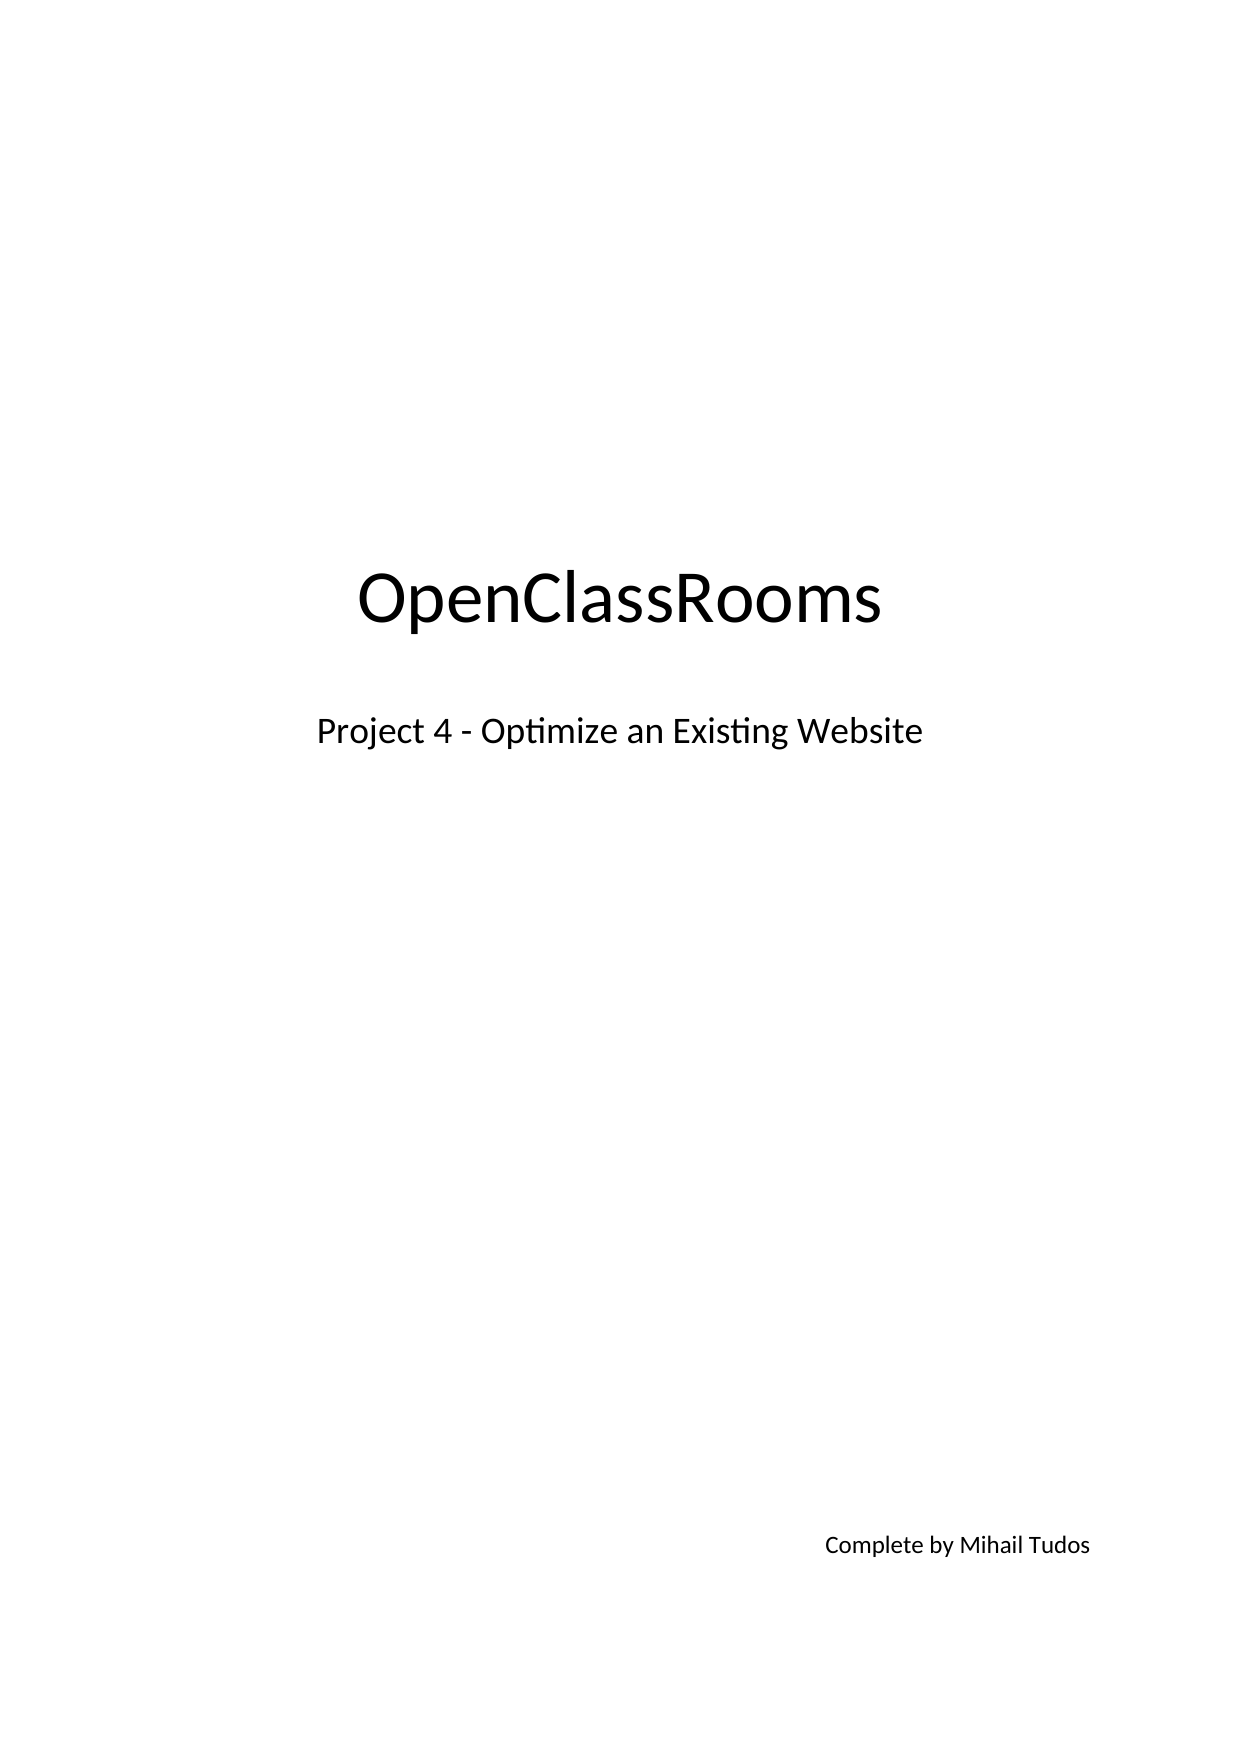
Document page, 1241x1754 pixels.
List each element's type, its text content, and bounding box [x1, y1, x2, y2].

text Complete by Mihail Tudos [150, 1529, 1090, 1560]
text Project 4 - Optimize an Existing Website [150, 707, 1090, 753]
text OpenClassRooms [150, 549, 1090, 641]
